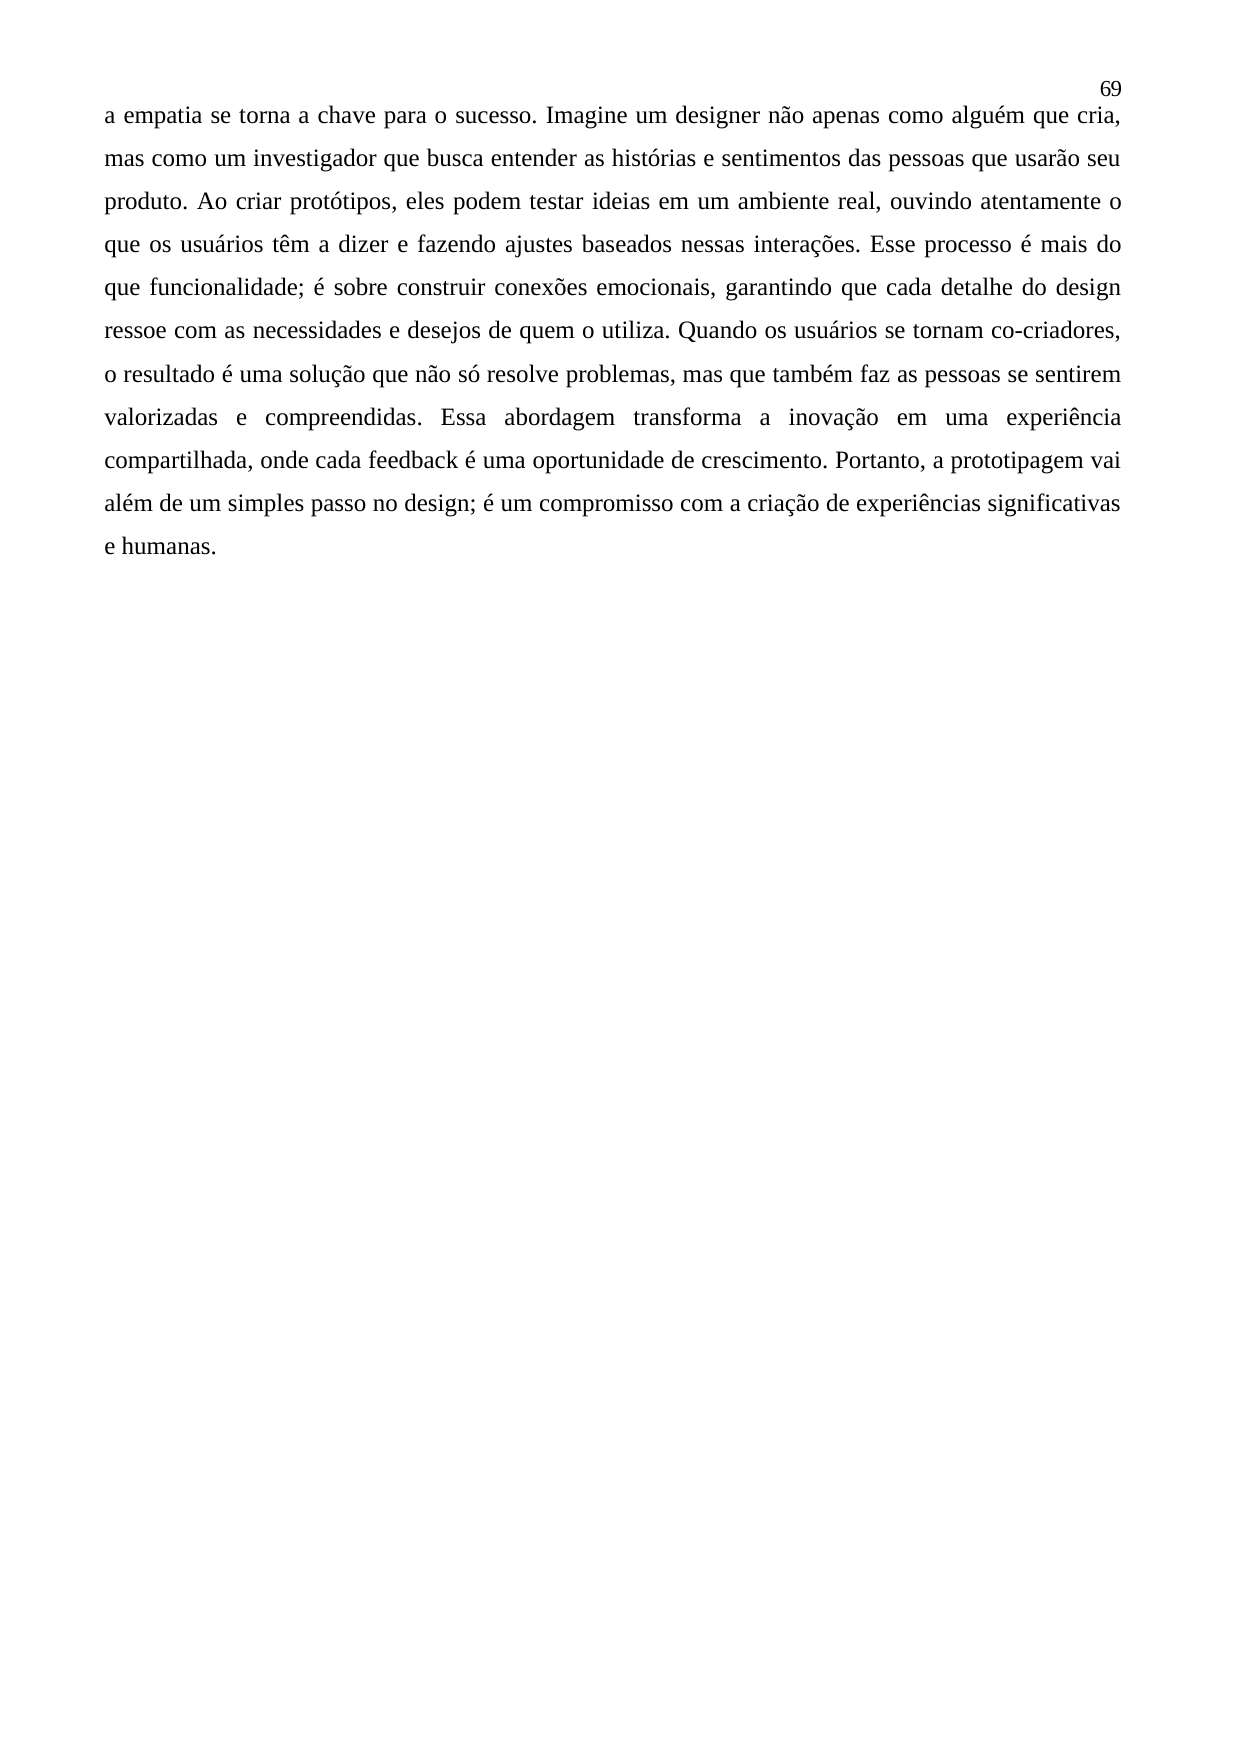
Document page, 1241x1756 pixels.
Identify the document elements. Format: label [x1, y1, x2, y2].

text [104, 100, 1122, 560]
